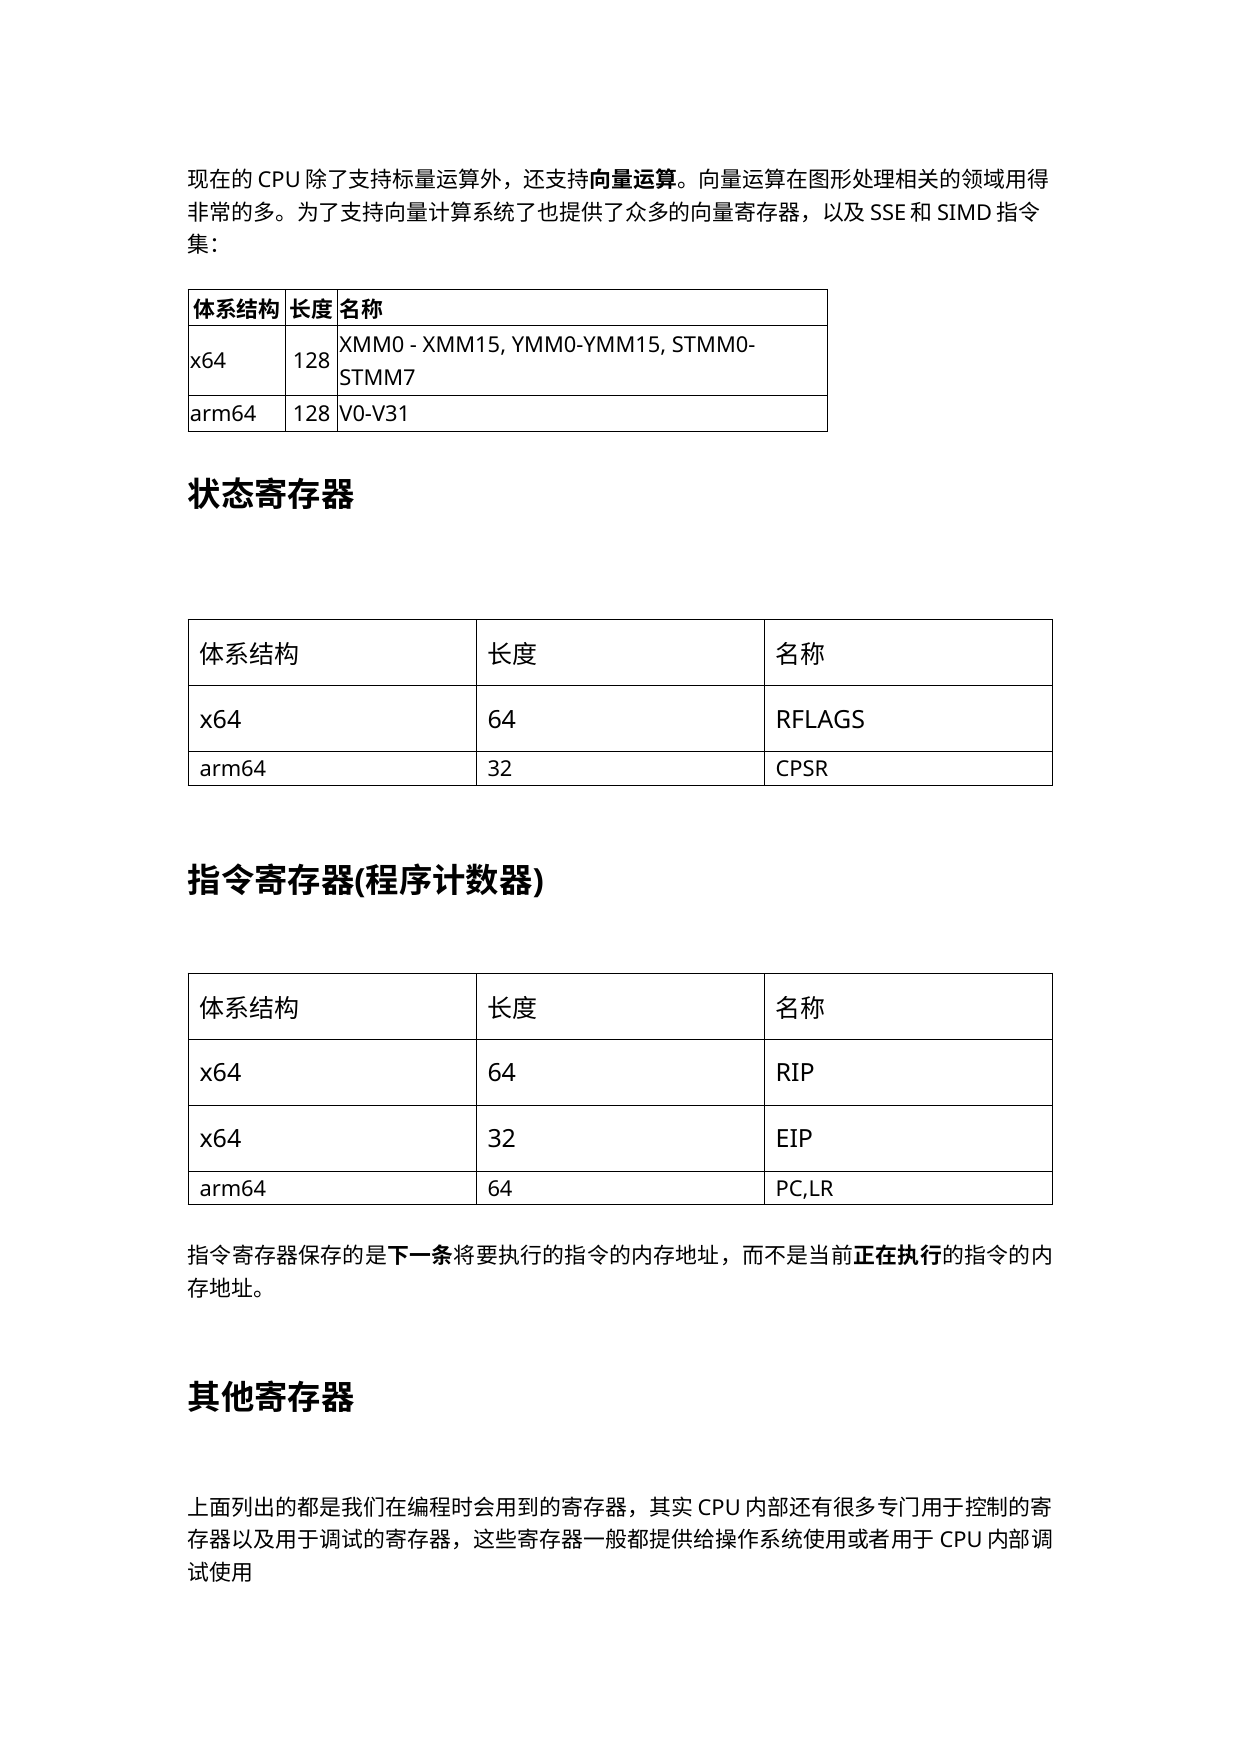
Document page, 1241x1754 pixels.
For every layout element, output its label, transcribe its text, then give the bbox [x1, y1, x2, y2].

table_cell RIP [765, 1040, 1052, 1105]
table_cell arm64 [189, 752, 476, 784]
table_cell EIP [765, 1106, 1052, 1171]
table_header 长度 [477, 974, 764, 1039]
text 现在的CPU除了支持标量运算外，还支持向量运算。向量运算在图形处理相关的领域用得非常的多。为了支持向量计算系统了也提供了众多的向量寄存器，以及SSE和SIMD指令集： [187, 162, 1053, 259]
text 指令寄存器保存的是下一条将要执行的指令的内存地址，而不是当前正在执行的指令的内存地址。 [187, 1238, 1053, 1303]
table_cell V0-V31 [338, 396, 827, 431]
table_cell 32 [477, 752, 764, 784]
table_cell RFLAGS [765, 686, 1052, 751]
table_header 长度 [286, 290, 337, 325]
table_header 体系结构 [189, 290, 285, 325]
table_cell x64 [189, 1106, 476, 1171]
table_cell x64 [189, 326, 285, 394]
subtitle 指令寄存器(程序计数器) [187, 845, 1053, 910]
table_header 名称 [765, 974, 1052, 1039]
table_cell 64 [477, 1040, 764, 1105]
table_cell 64 [477, 686, 764, 751]
table_header 名称 [338, 290, 827, 325]
table_cell x64 [189, 686, 476, 751]
table_header 名称 [765, 620, 1052, 685]
table_header 体系结构 [189, 620, 476, 685]
table_cell arm64 [189, 1172, 476, 1204]
table_cell 32 [477, 1106, 764, 1171]
table_cell 128 [286, 326, 337, 394]
table_header 长度 [477, 620, 764, 685]
table_cell arm64 [189, 396, 285, 431]
table_cell CPSR [765, 752, 1052, 784]
table_cell PC,LR [765, 1172, 1052, 1204]
text 上面列出的都是我们在编程时会用到的寄存器，其实CPU内部还有很多专门用于控制的寄存器以及用于调试的寄存器，这些寄存器一般都提供给操作系统使用或者用于CPU内部调试使用 [187, 1489, 1053, 1587]
subtitle 状态寄存器 [187, 459, 1053, 524]
table_cell 128 [286, 396, 337, 431]
table_cell x64 [189, 1040, 476, 1105]
table_cell XMM0 - XMM15, YMM0-YMM15, STMM0-STMM7 [338, 326, 827, 394]
subtitle 其他寄存器 [187, 1362, 1053, 1427]
table_header 体系结构 [189, 974, 476, 1039]
table_cell 64 [477, 1172, 764, 1204]
